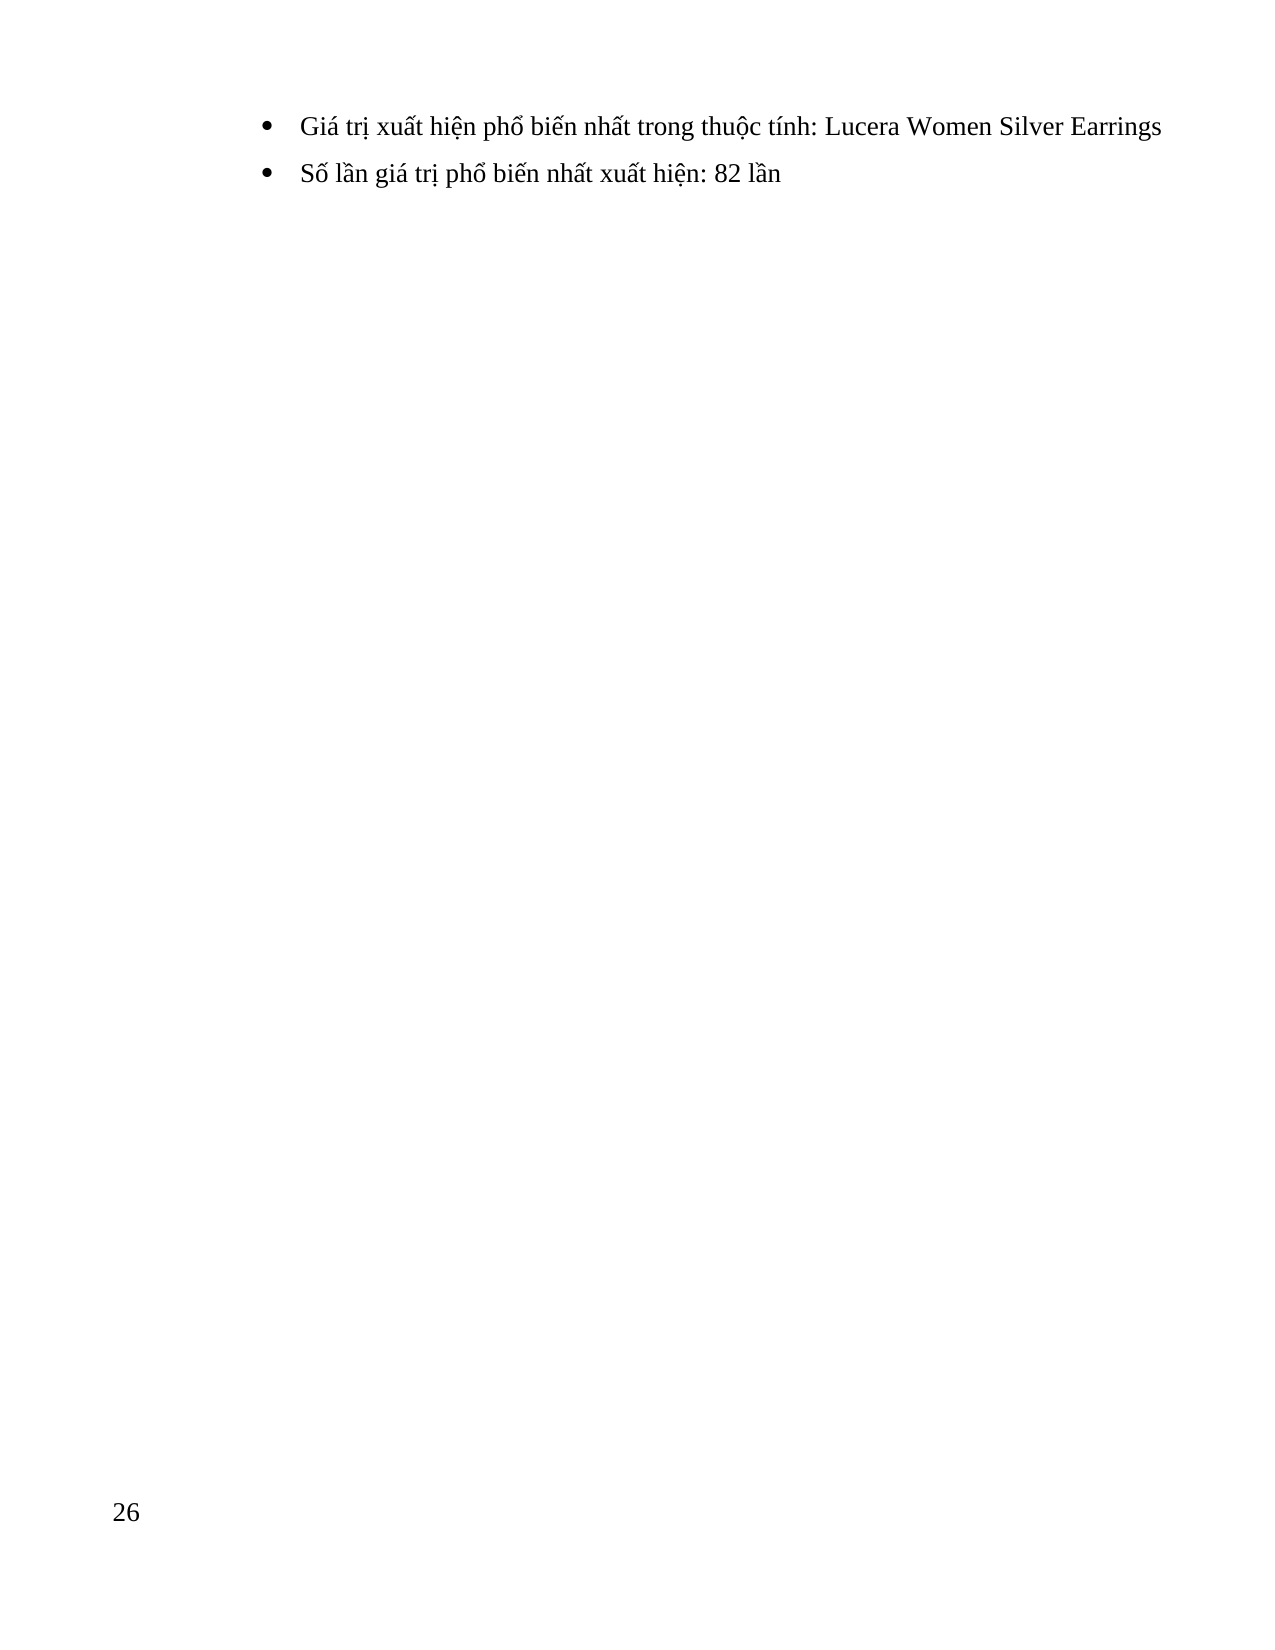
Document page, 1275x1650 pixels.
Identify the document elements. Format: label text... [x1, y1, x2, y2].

list Số lần giá trị phổ biến nhất xuất hiện: 82 lần [262, 157, 1162, 188]
list Giá trị xuất hiện phổ biến nhất trong thuộc tính: Lucera Women Silver Earrings [262, 110, 1162, 142]
